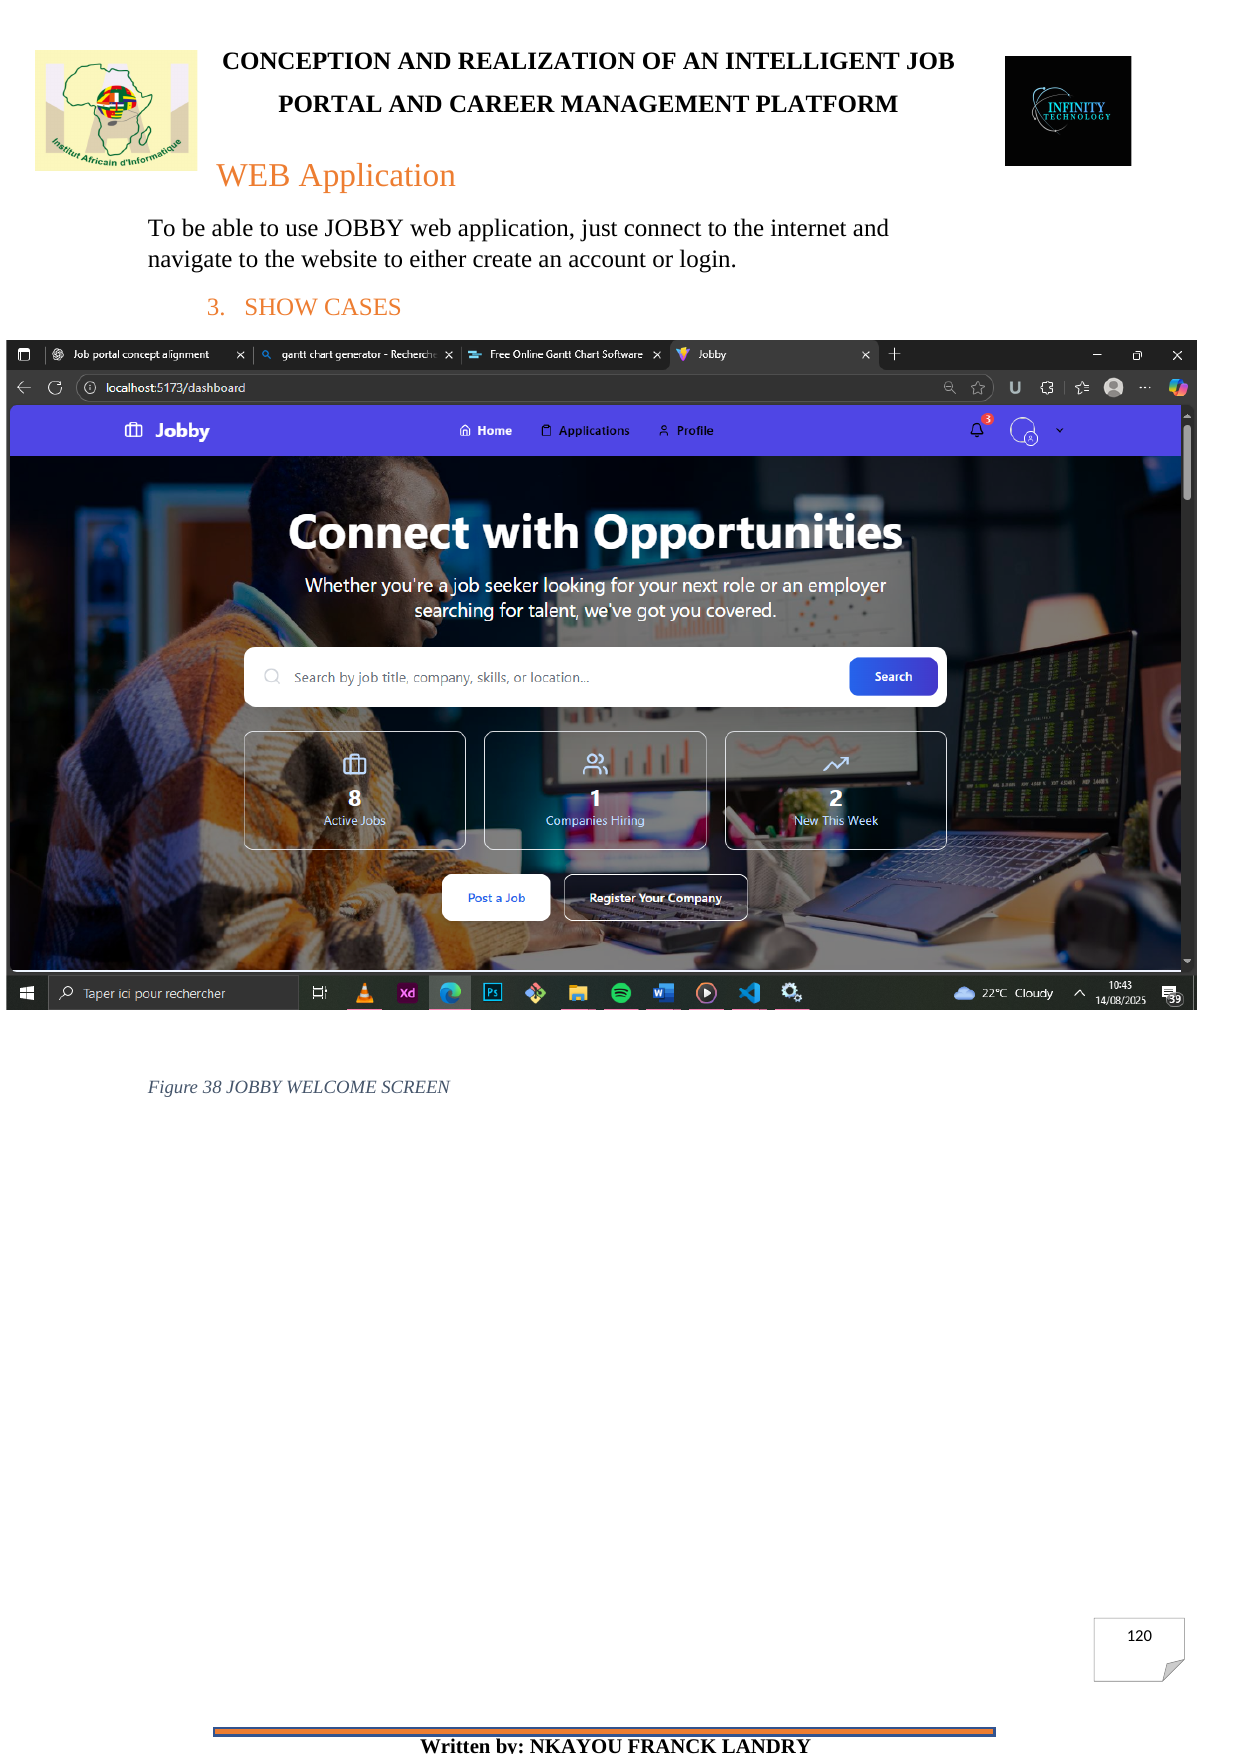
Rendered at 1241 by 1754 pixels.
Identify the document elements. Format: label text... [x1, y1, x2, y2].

text To be able to use JOBBY web application, just connect to the internet and navigate to the website to either create an account or login. [148, 213, 1093, 273]
text Figure 38 JOBBY WELCOME SCREEN [148, 1076, 1093, 1097]
picture [6, 340, 1197, 1010]
list SHOW CASES [207, 292, 1093, 321]
picture [1005, 56, 1132, 166]
picture [35, 50, 198, 171]
text WEB Application [148, 155, 1093, 193]
